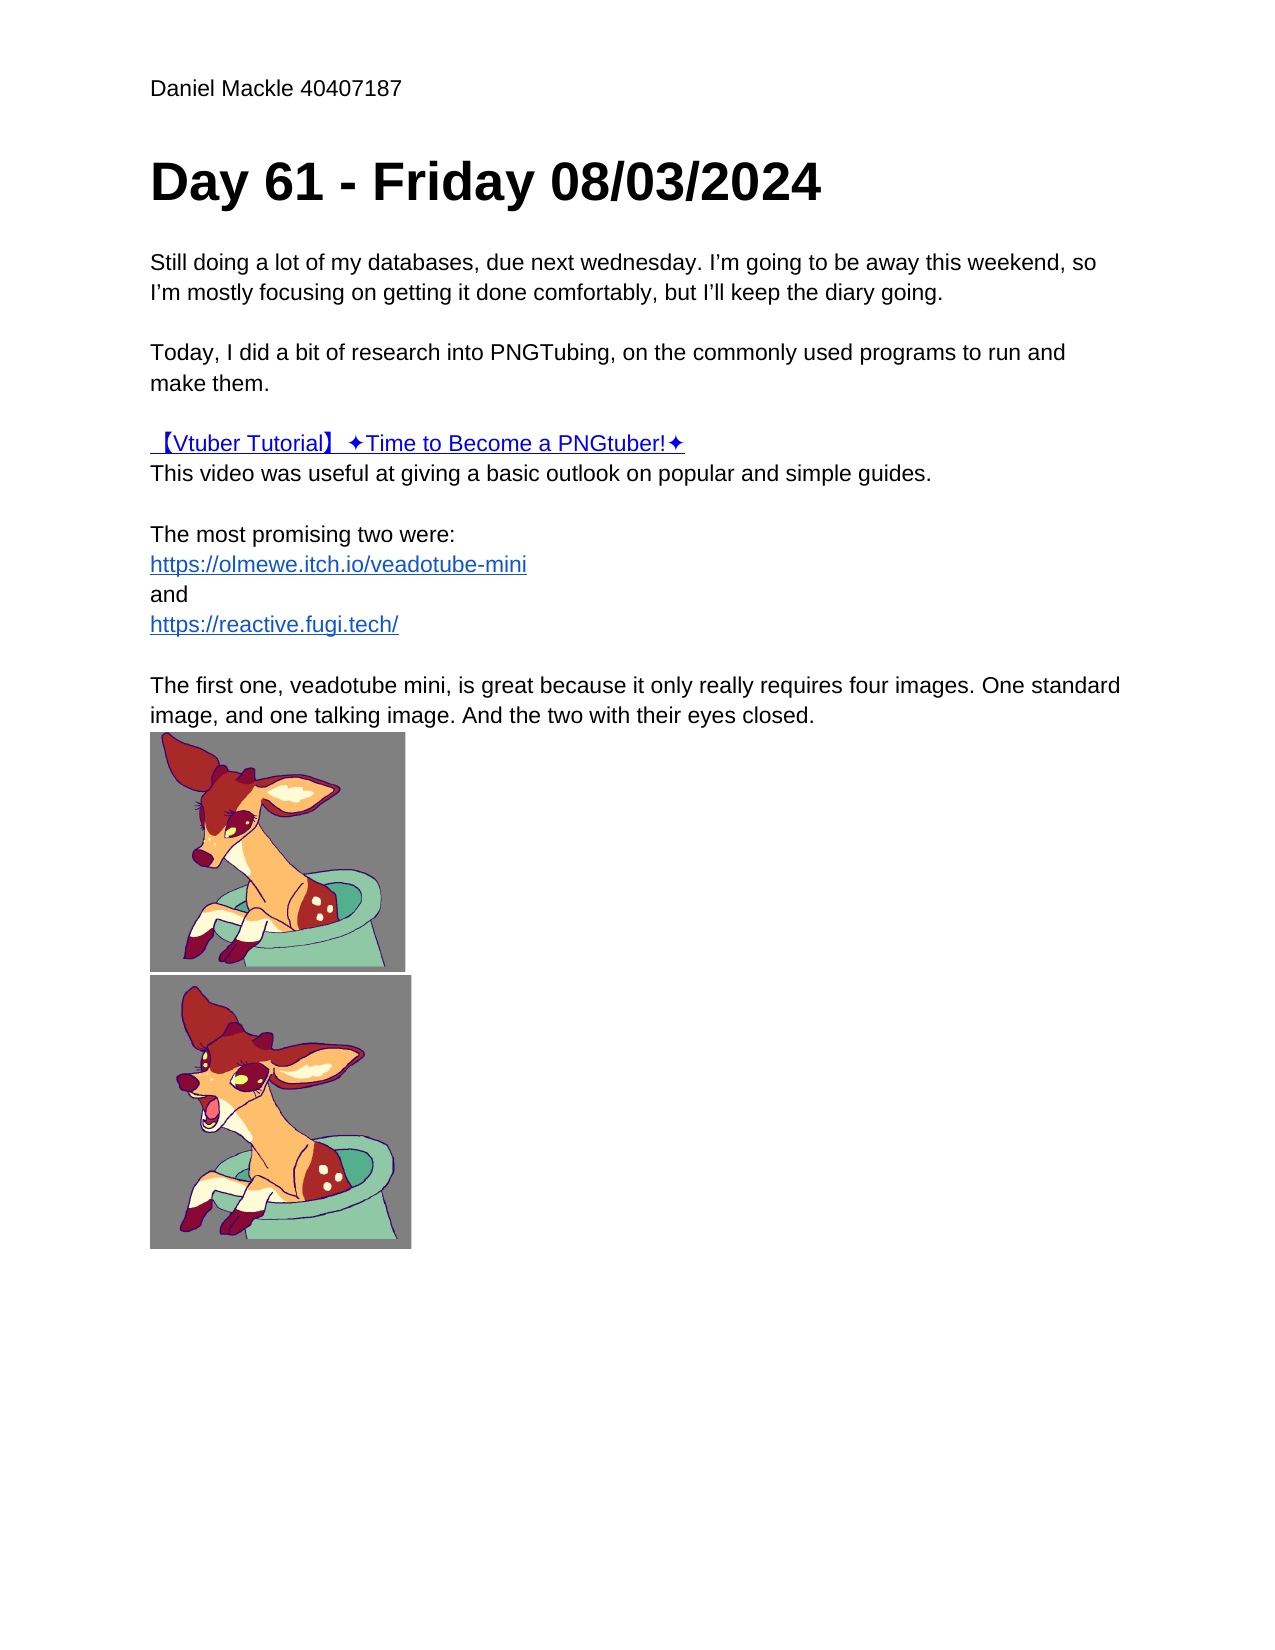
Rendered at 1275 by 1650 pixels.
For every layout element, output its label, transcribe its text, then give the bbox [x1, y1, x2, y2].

picture [150, 975, 412, 1249]
text This video was useful at giving a basic outlook on popular and simple guides. [150, 460, 1125, 487]
text Today, I did a bit of research into PNGTubing, on the commonly used programs to run and make them. [150, 339, 1125, 396]
text https://olmewe.itch.io/veadotube-mini [150, 551, 1125, 577]
text and [150, 581, 1125, 607]
picture [150, 732, 406, 972]
text The first one, veadotube mini, is great because it only really requires four images. One standard image, and one talking image. And the two with their eyes closed. [150, 672, 1125, 728]
text https://reactive.fugi.tech/ [150, 611, 1125, 638]
title Day 61 - Friday 08/03/2024 [150, 150, 1125, 212]
text Still doing a lot of my databases, due next wednesday. I’m going to be away this weekend, so I’m mostly focusing on getting it done comfortably, but I’ll keep the diary going. [150, 249, 1125, 305]
text 【Vtuber Tutorial】✦Time to Become a PNGtuber!✦ [150, 430, 1125, 456]
text The most promising two were: [150, 521, 1125, 547]
